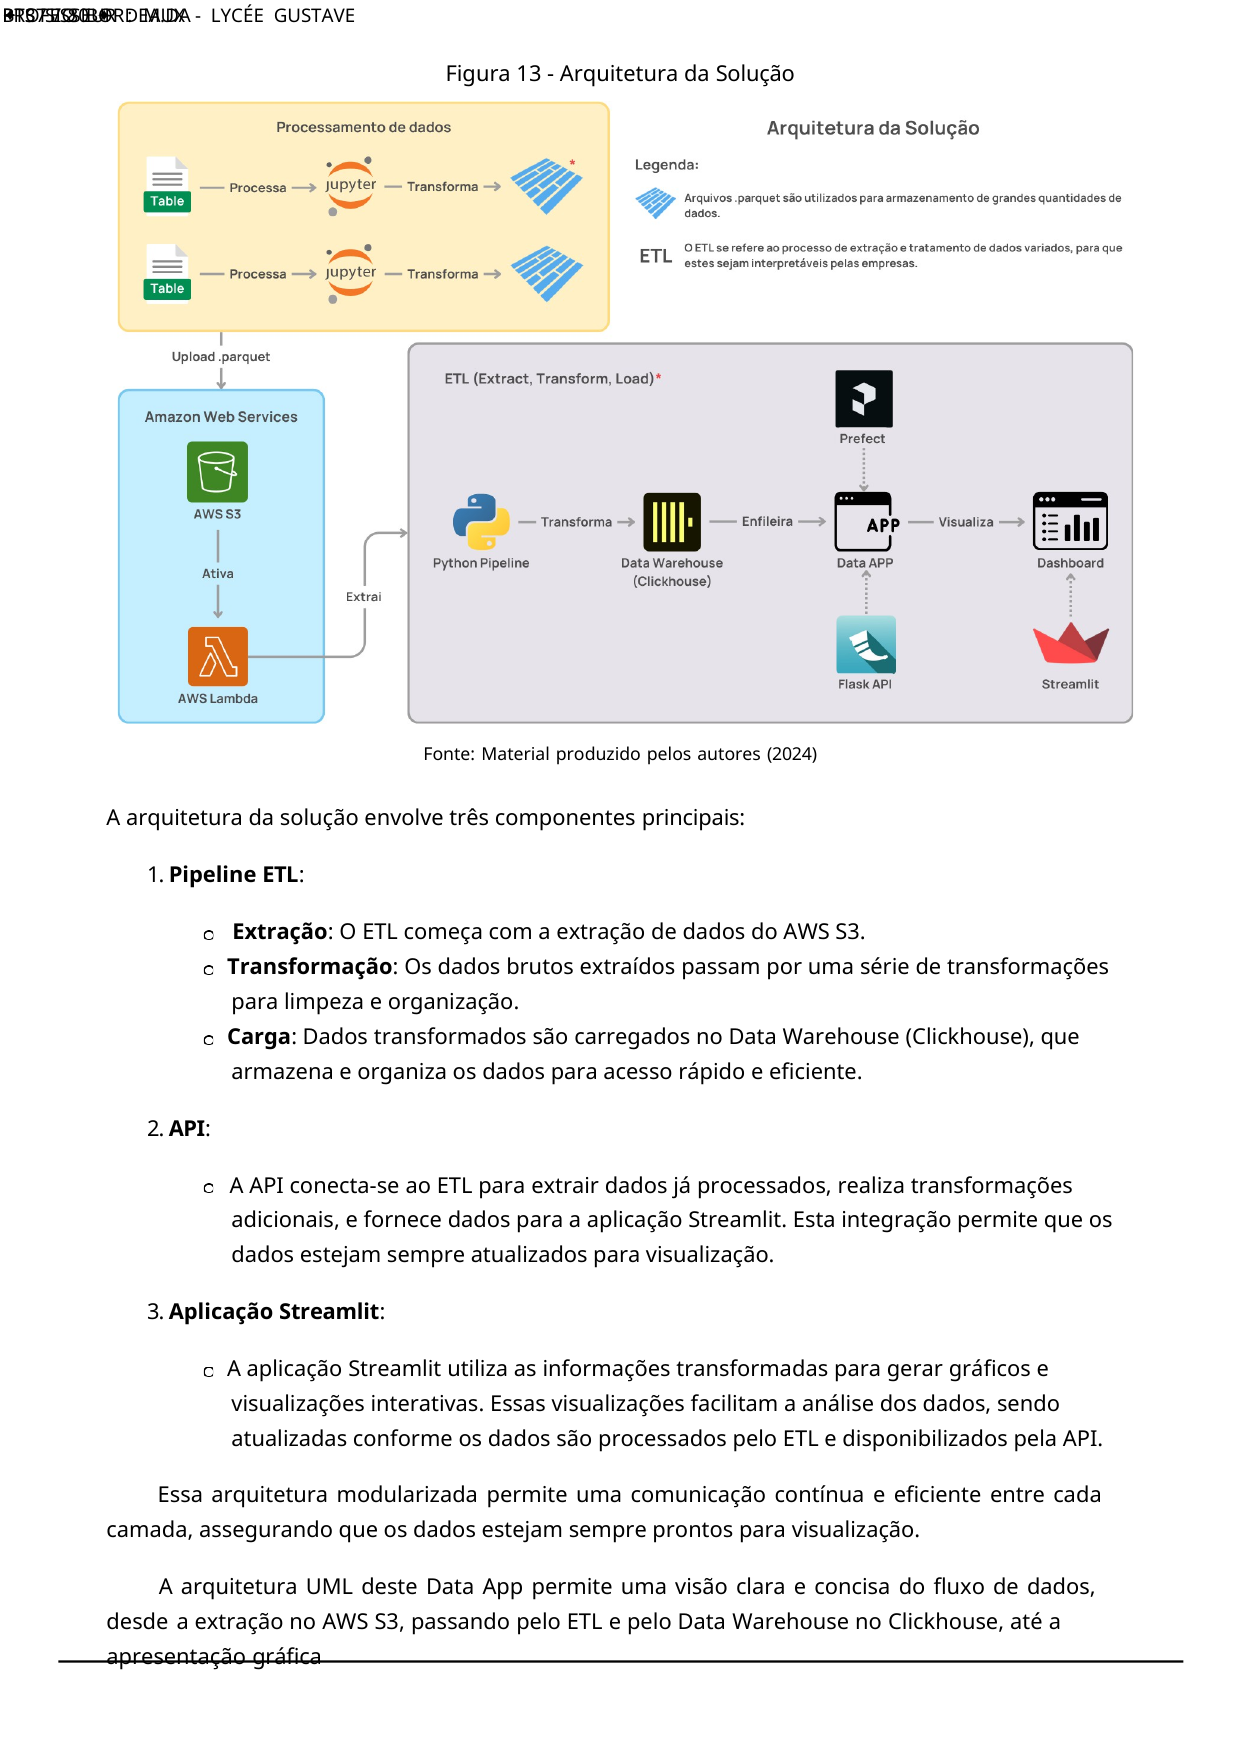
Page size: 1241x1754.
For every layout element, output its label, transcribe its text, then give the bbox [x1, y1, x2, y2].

text Transformação: Os dados brutos extraídos passam por uma série de transformações para limpeza e organização. [204, 951, 1137, 1016]
text Figura 13 - Arquitetura da Solução [103, 58, 1137, 88]
text Fonte: Material produzido pelos autores (2024) [103, 117, 1137, 766]
text A arquitetura UML deste Data App permite uma visão clara e concisa do fluxo de dados, desde a extração no AWS S3, passando pelo ETL e pelo Data Warehouse no Clickhouse, até a apresentação gráfica [106, 1571, 1137, 1670]
picture [203, 1367, 214, 1377]
text A arquitetura da solução envolve três componentes principais: [106, 802, 1137, 832]
text A aplicação Streamlit utiliza as informações transformadas para gerar gráficos e visualizações interativas. Essas visualizações facilitam a análise dos dados, sendo atualizadas conforme os dados são processados pelo ETL e disponibilizados pela API. [204, 1353, 1137, 1452]
picture [203, 930, 214, 940]
text Essa arquitetura modularizada permite uma comunicação contínua e eficiente entre cada camada, assegurando que os dados estejam sempre prontos para visualização. [106, 1479, 1137, 1544]
subtitle Pipeline ETL: [147, 859, 1137, 889]
text A API conecta-se ao ETL para extrair dados já processados, realiza transformações adicionais, e fornece dados para a aplicação Streamlit. Esta integração permite que os dados estejam sempre atualizados para visualização. [204, 1169, 1128, 1269]
picture [203, 1183, 214, 1193]
text Extração: O ETL começa com a extração de dados do AWS S3. [204, 916, 1137, 946]
picture [117, 101, 1134, 117]
picture [203, 1035, 214, 1045]
text Carga: Dados transformados são carregados no Data Warehouse (Clickhouse), que armazena e organiza os dados para acesso rápido e eficiente. [204, 1021, 1125, 1086]
list API: [147, 1113, 1137, 1142]
subtitle Aplicação Streamlit: [147, 1296, 1137, 1326]
picture [203, 965, 214, 975]
